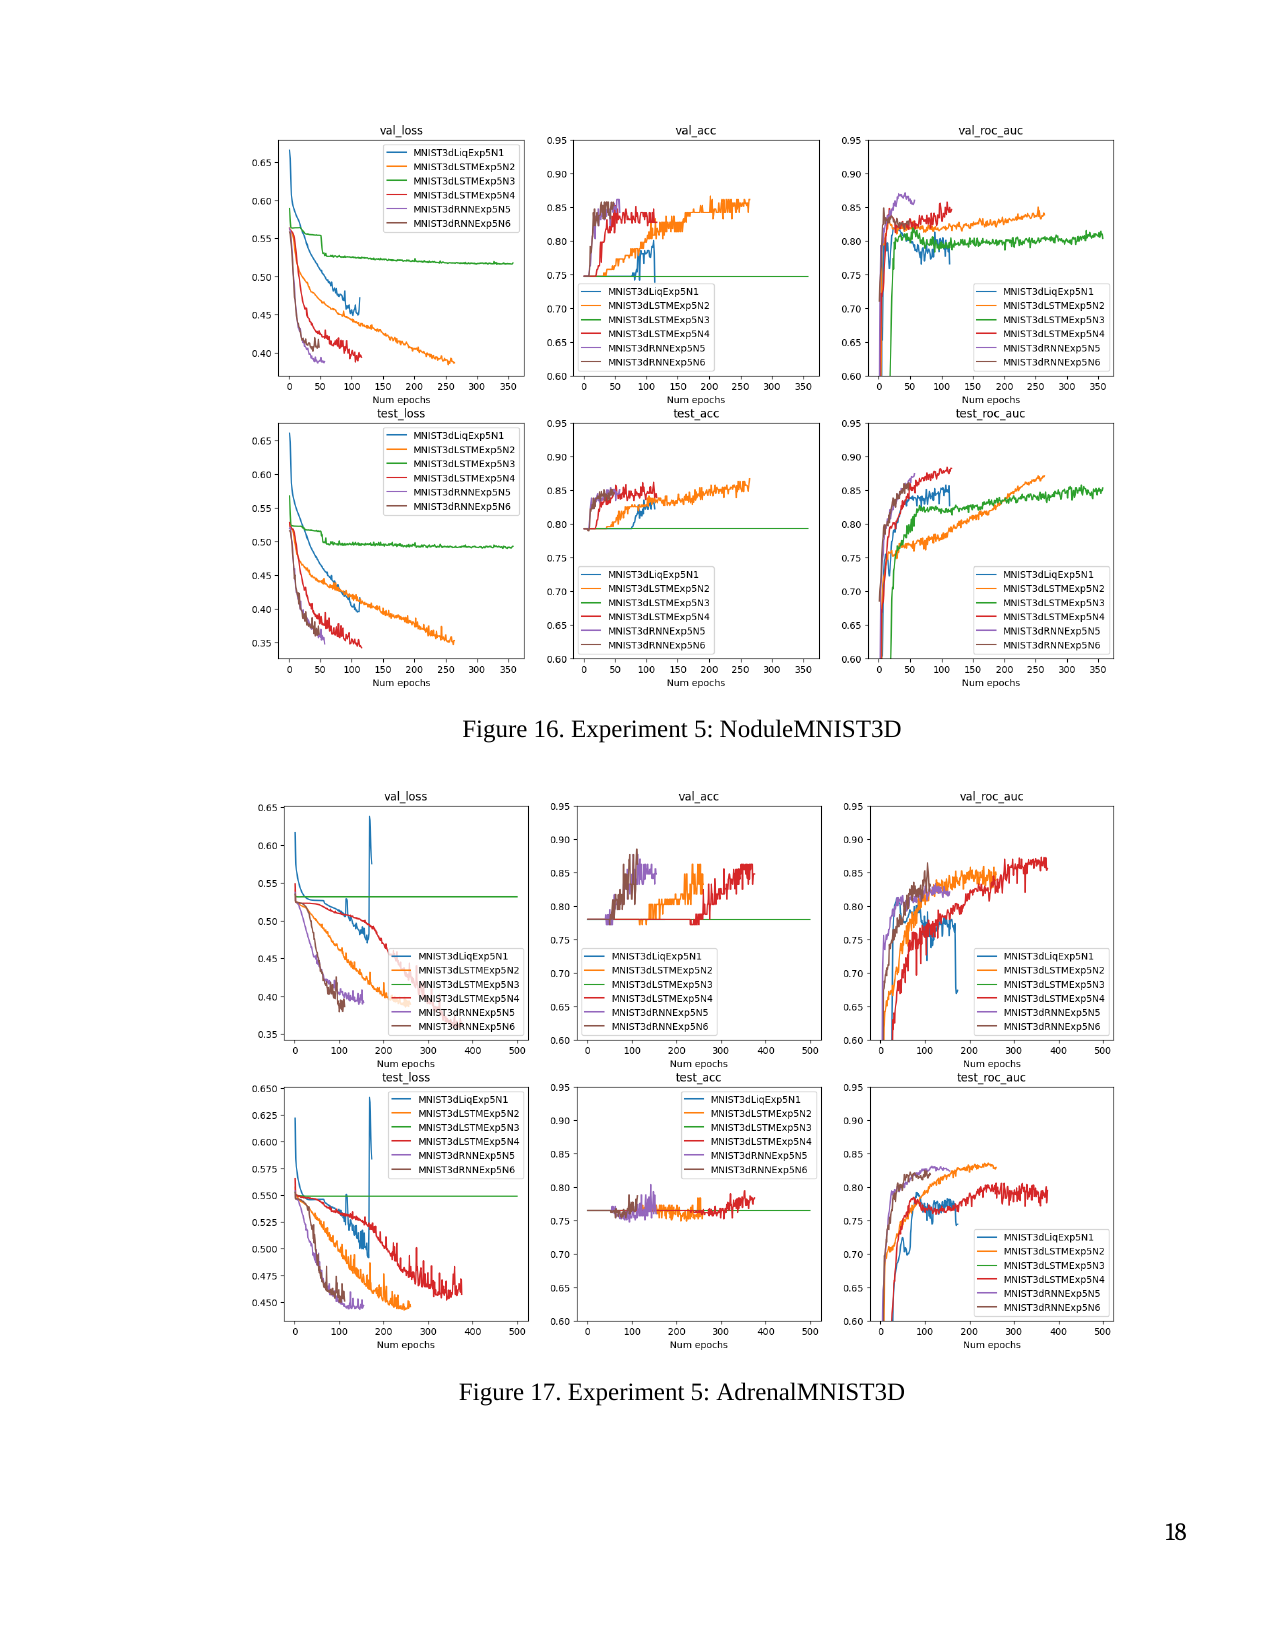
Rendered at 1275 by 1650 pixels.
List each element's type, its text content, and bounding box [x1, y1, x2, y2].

subtitle Figure 16. Experiment 5: NoduleMNIST3D [177, 714, 1186, 743]
subtitle Figure 17. Experiment 5: AdrenalMNIST3D [177, 1377, 1186, 1406]
picture [244, 118, 1120, 694]
picture [244, 784, 1120, 1356]
